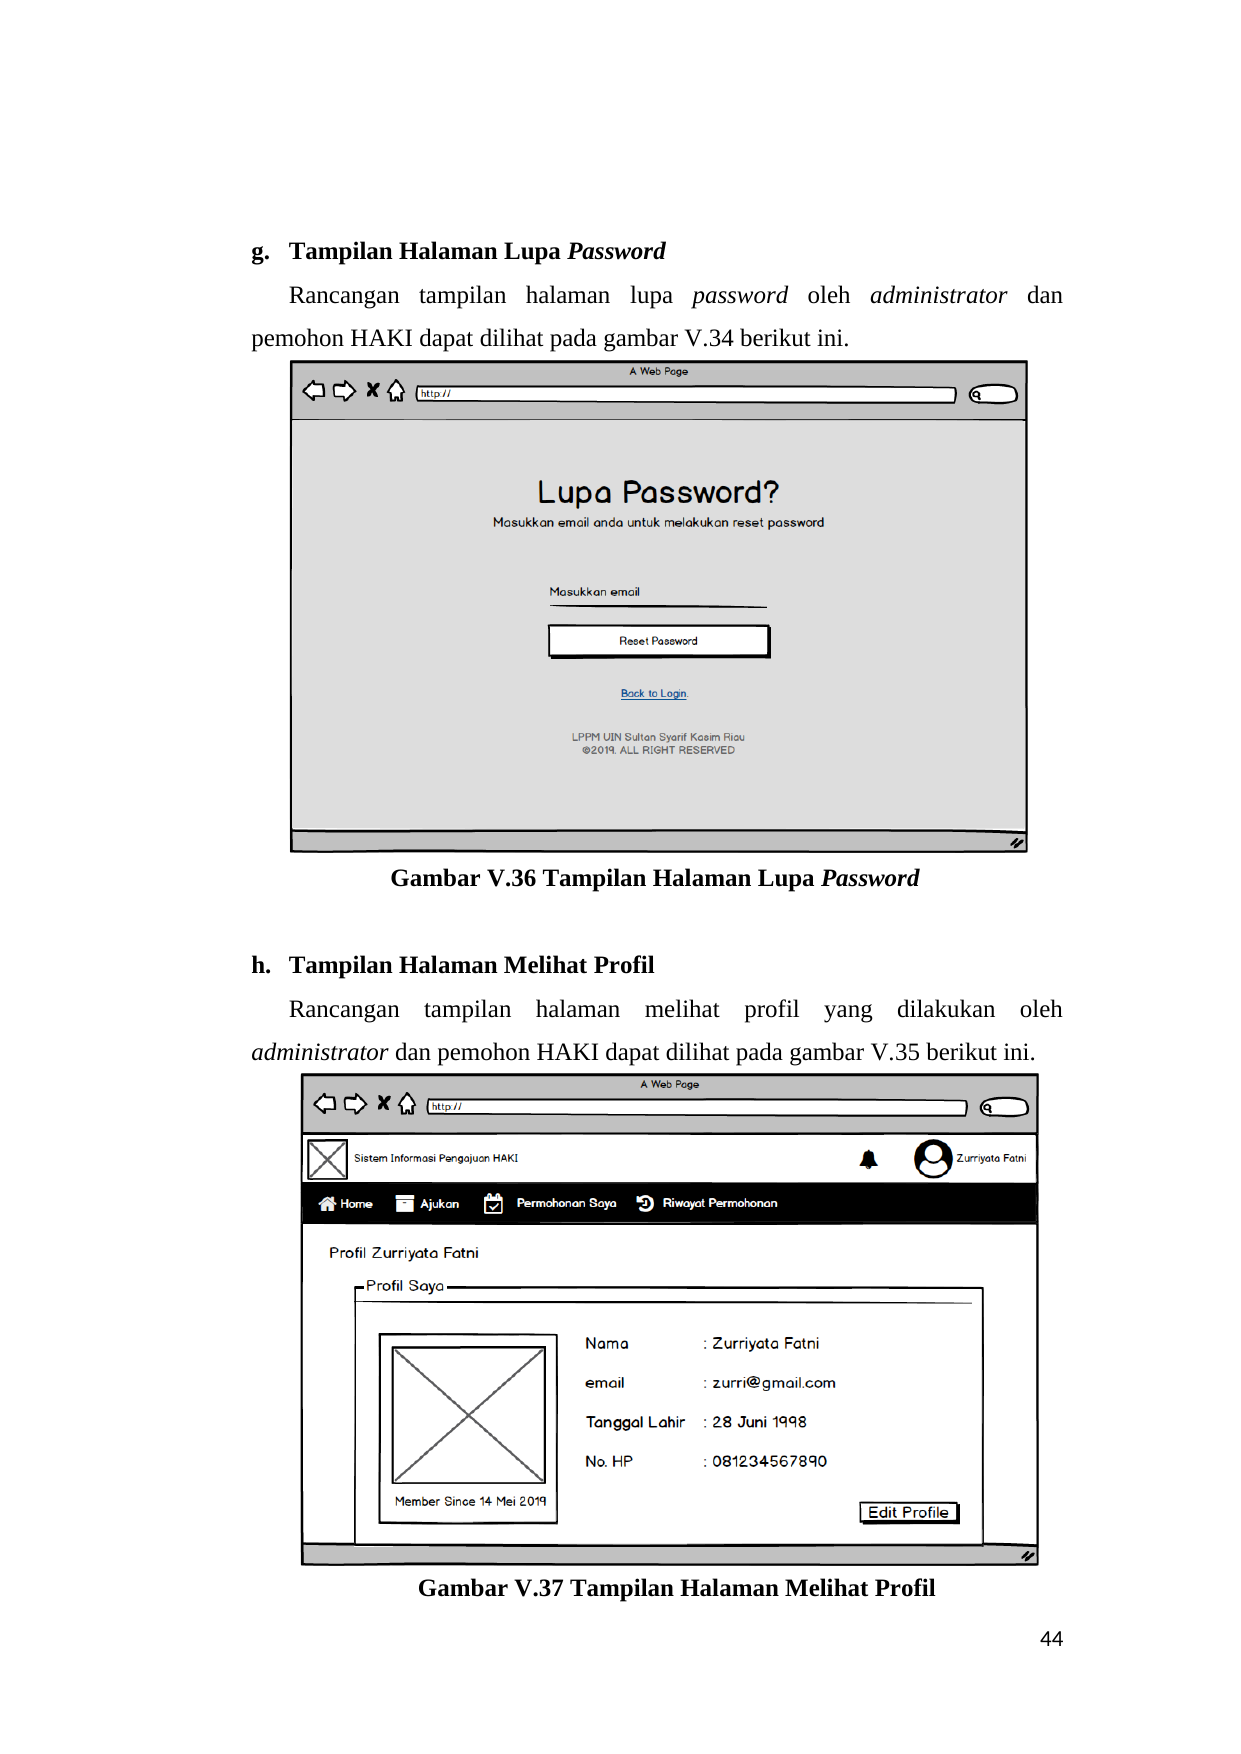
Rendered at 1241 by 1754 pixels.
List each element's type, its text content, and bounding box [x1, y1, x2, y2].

picture [300, 1073, 1039, 1566]
text Rancangan tampilan halaman melihat profil yang dilakukan oleh administrator dan pemohon HAKI dapat dilihat pada gambar V.35 berikut ini. [251, 994, 1063, 1066]
text Rancangan tampilan halaman lupa password oleh administrator dan pemohon HAKI dapat dilihat pada gambar V.34 berikut ini. [251, 280, 1063, 352]
subtitle Tampilan Halaman Lupa Password [251, 236, 1063, 265]
picture [289, 360, 1028, 853]
